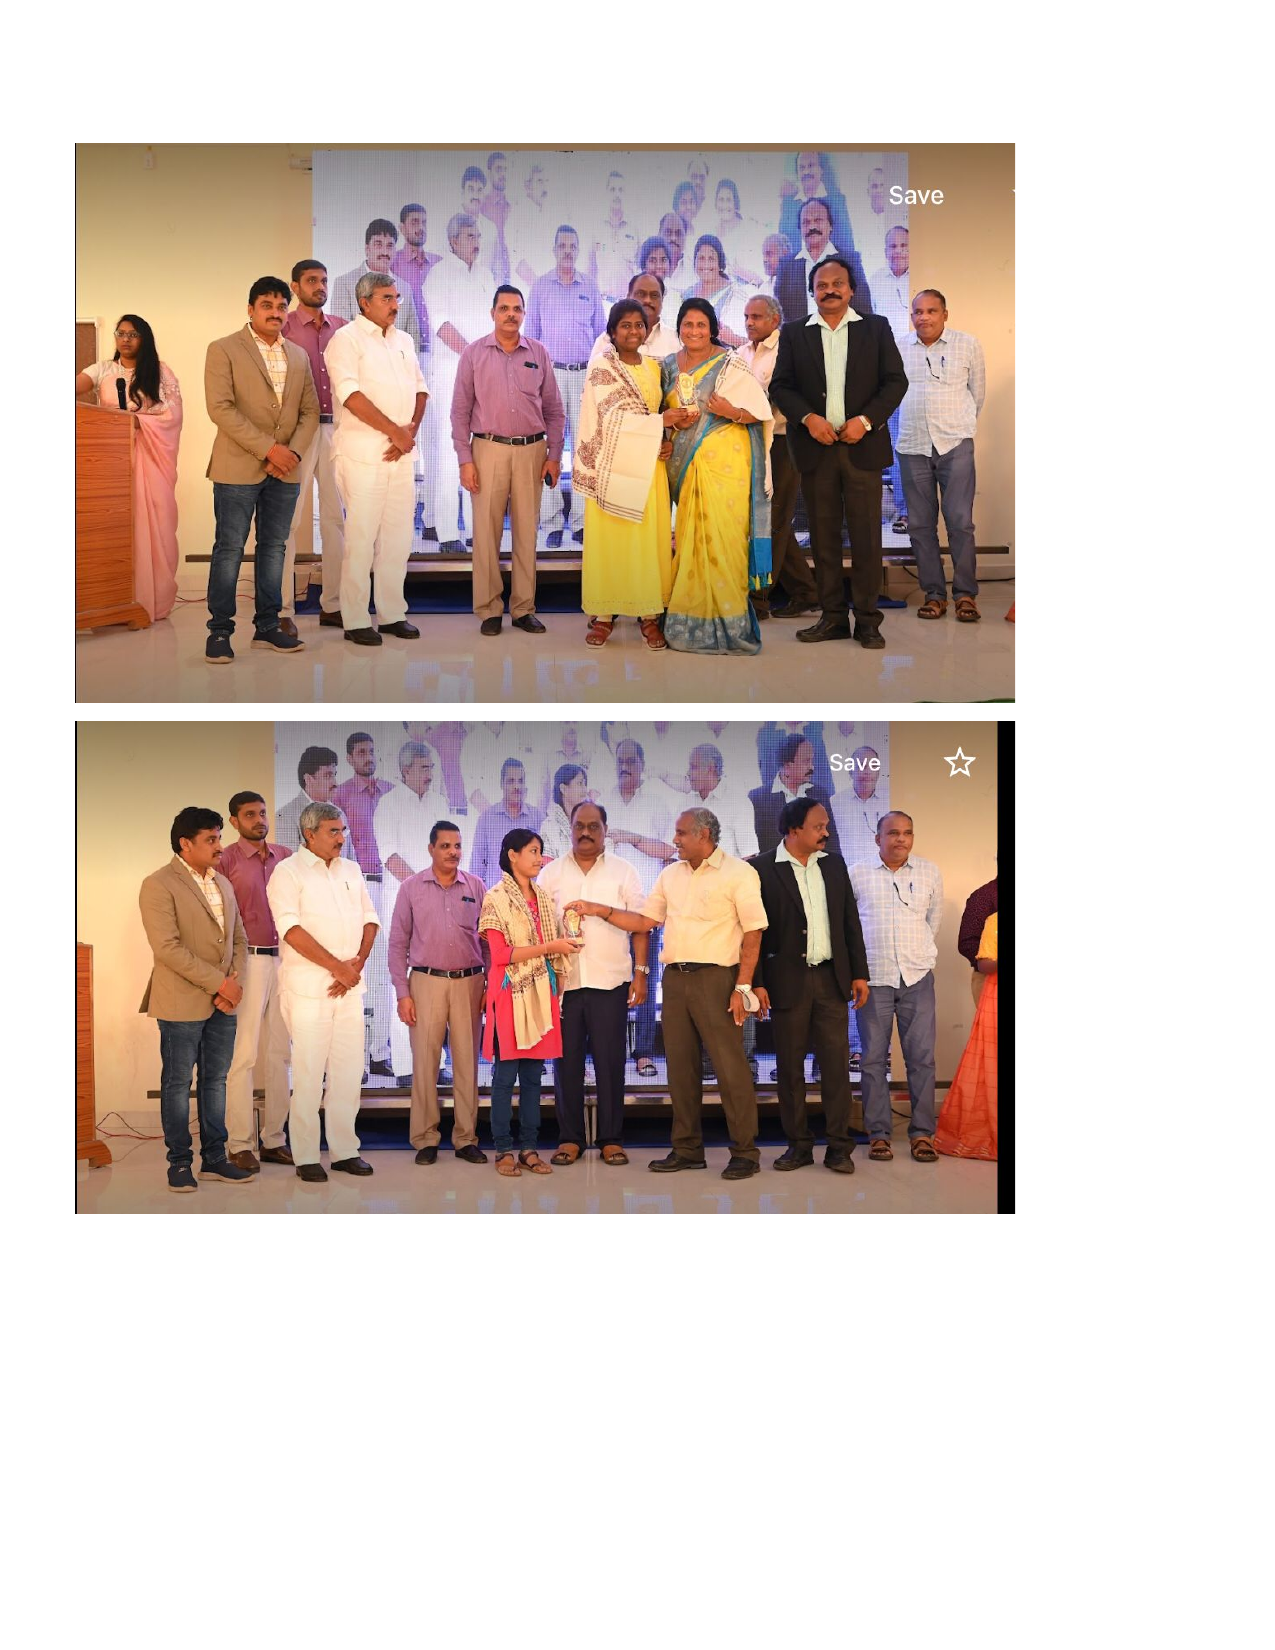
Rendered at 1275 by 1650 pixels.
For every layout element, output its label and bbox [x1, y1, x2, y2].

picture [75, 721, 1016, 1214]
picture [75, 143, 1016, 703]
